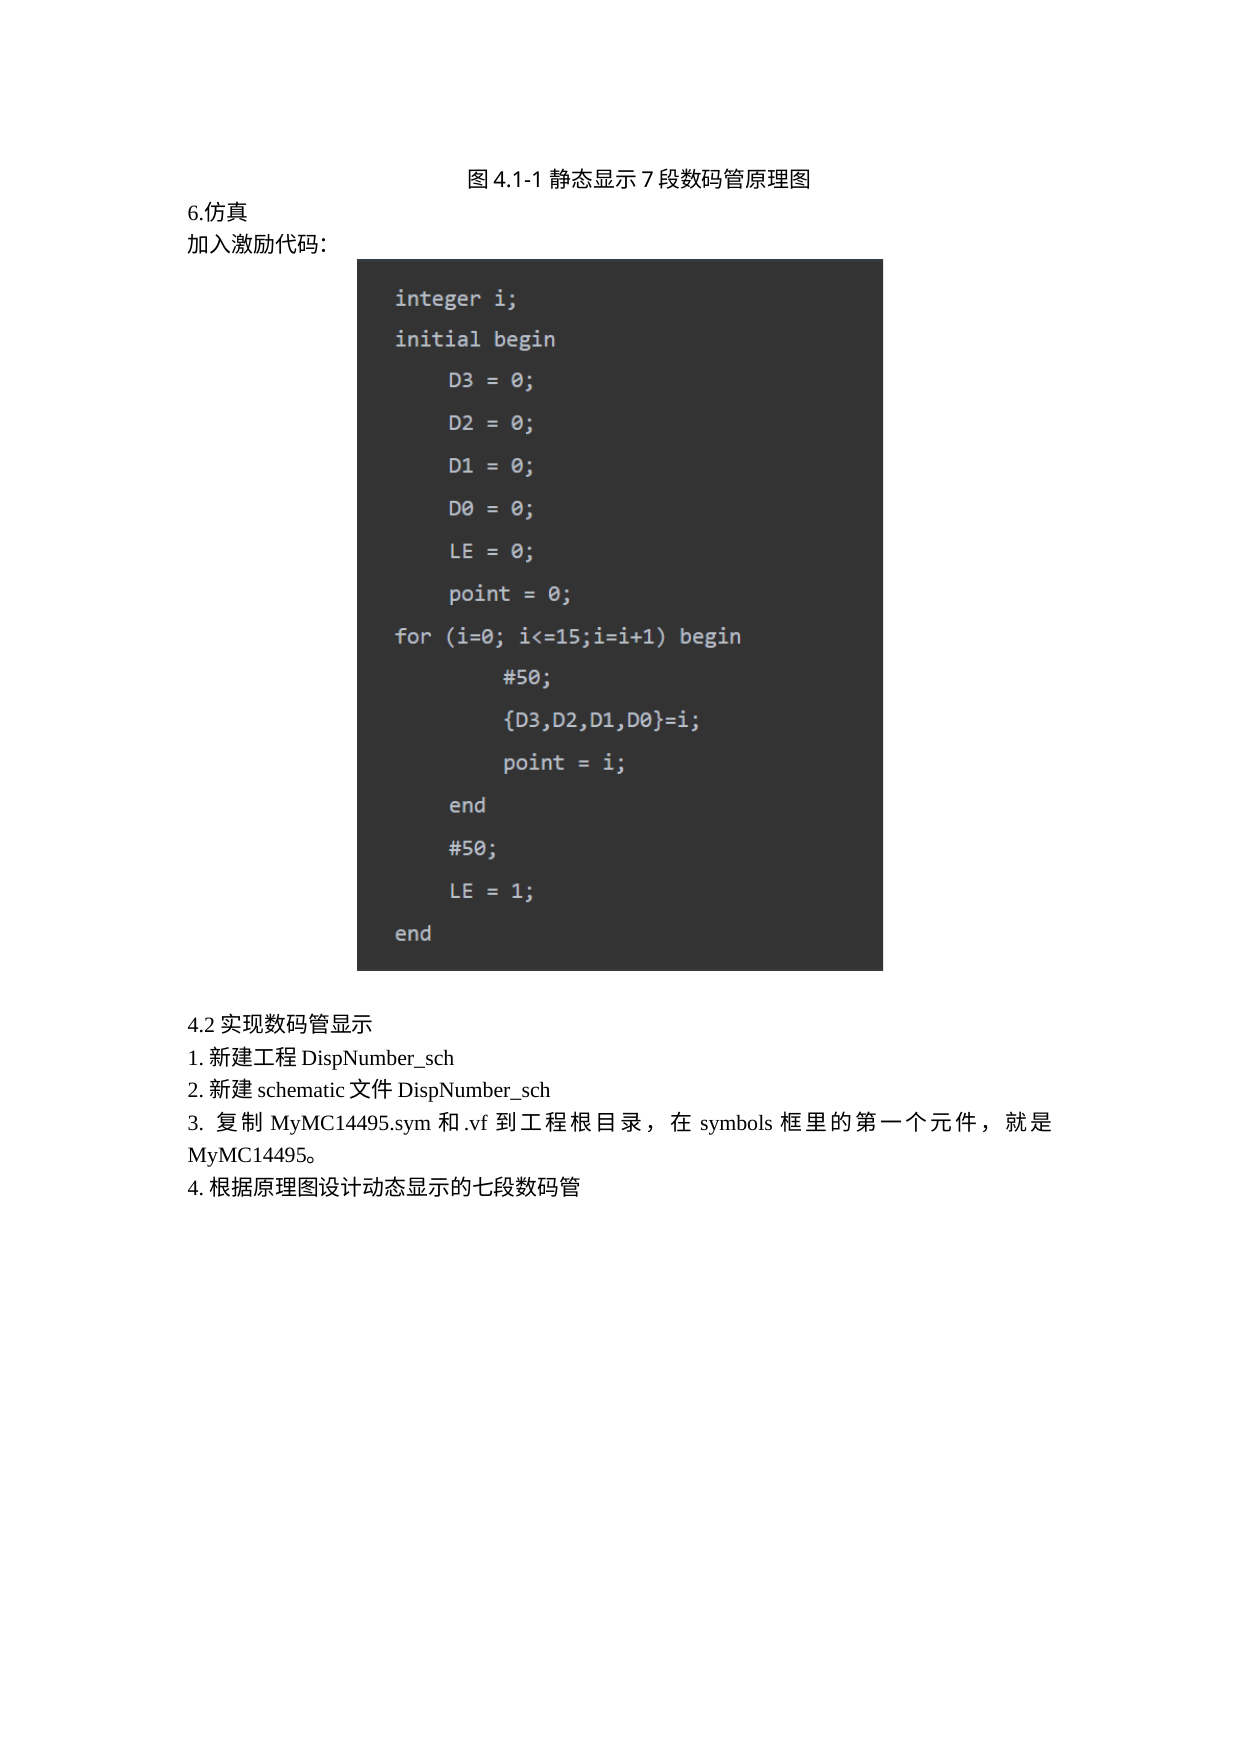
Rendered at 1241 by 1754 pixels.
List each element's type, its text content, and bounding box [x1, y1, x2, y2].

text 加入激励代码： [187, 227, 1053, 259]
text 图4.1-1 静态显示7段数码管原理图 [225, 162, 1053, 194]
text 4.2 实现数码管显示 [187, 1007, 1053, 1039]
text 1. 新建工程DispNumber_sch [187, 1039, 1053, 1072]
text 4. 根据原理图设计动态显示的七段数码管 [187, 1169, 1053, 1202]
picture [357, 259, 884, 971]
text 6.仿真 [187, 194, 1053, 227]
text 3. 复制MyMC14495.sym和.vf到工程根目录，在symbols框里的第一个元件，就是MyMC14495。 [187, 1104, 1053, 1169]
text 2. 新建schematic文件DispNumber_sch [187, 1072, 1053, 1104]
